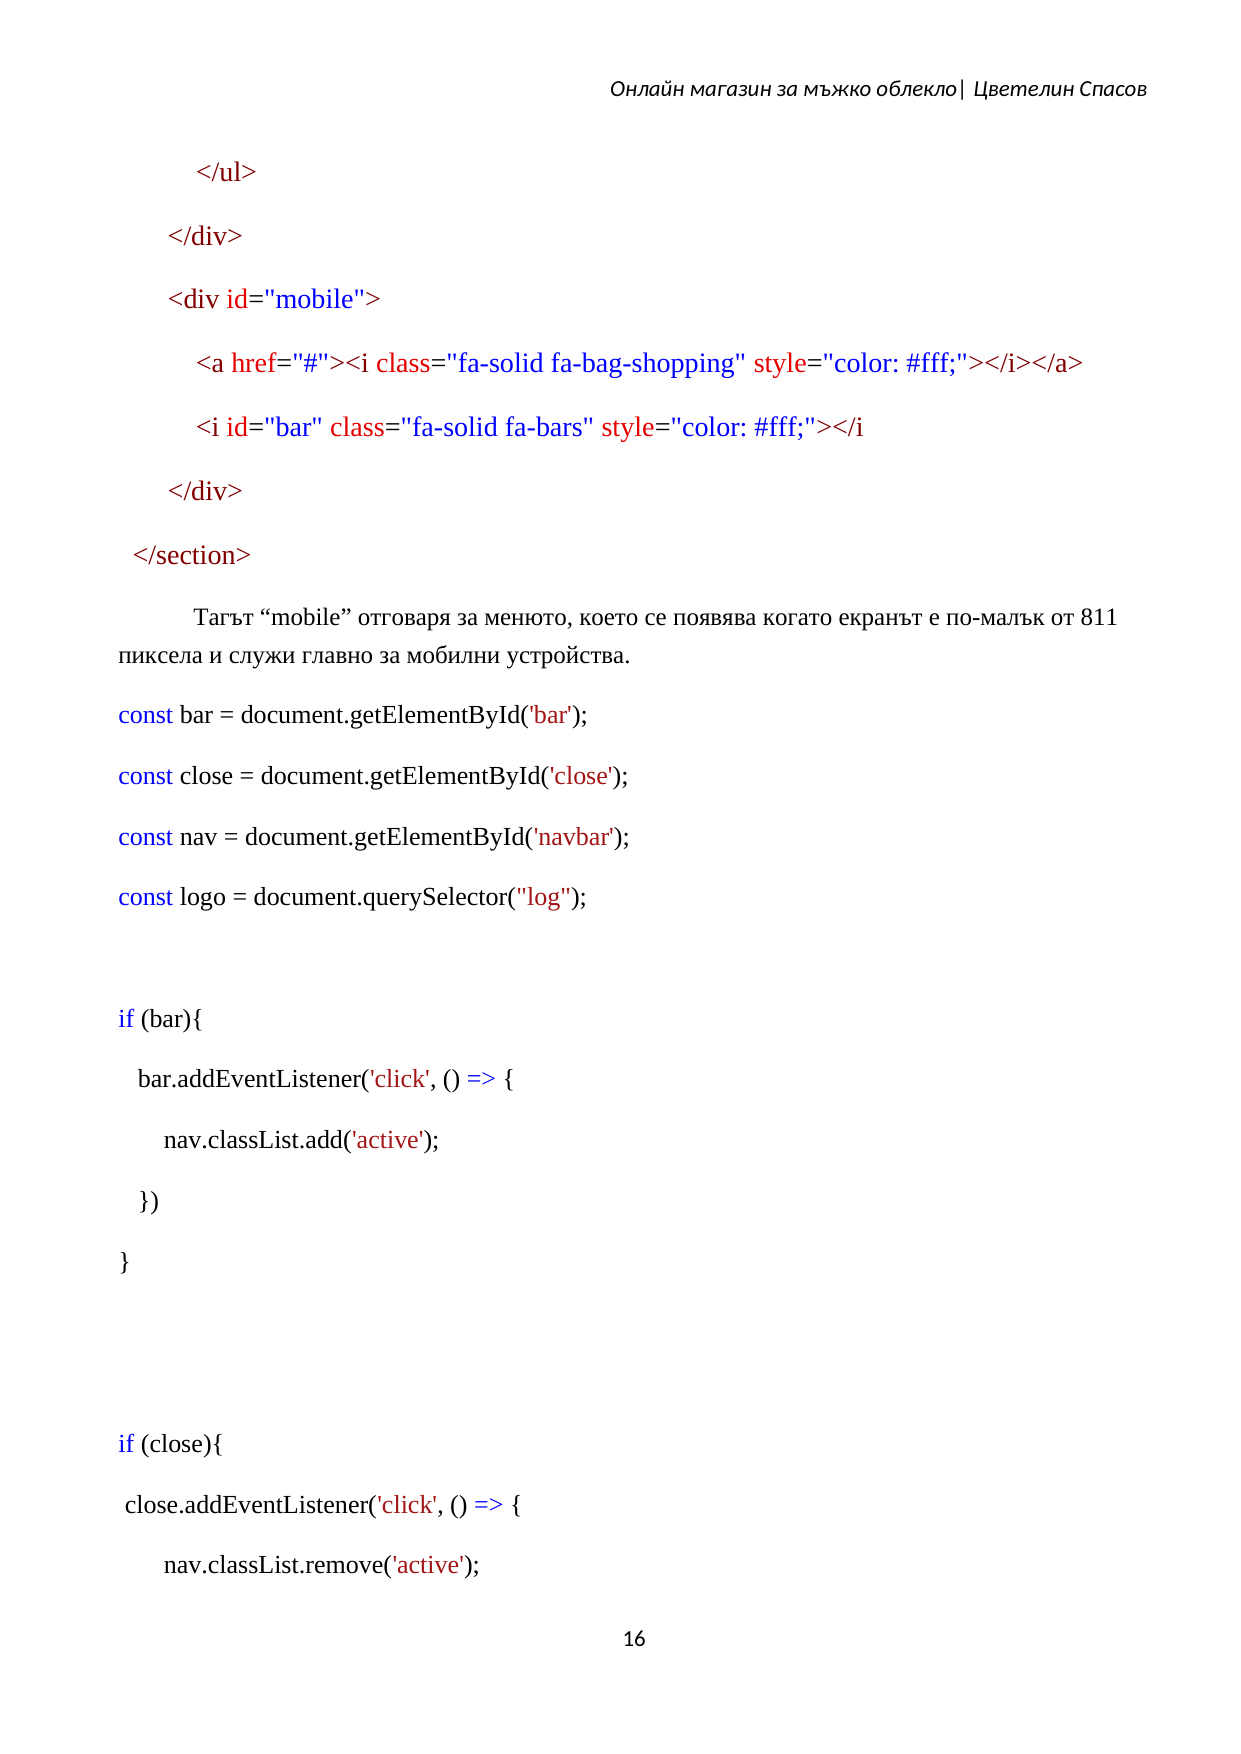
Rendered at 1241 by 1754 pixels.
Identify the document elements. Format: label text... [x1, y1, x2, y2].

text </section> [118, 538, 1149, 570]
text const bar = document.getElementById('bar'); [118, 699, 1149, 729]
text <div id="mobile"> [118, 283, 1149, 315]
text const nav = document.getElementById('navbar'); [118, 821, 1149, 851]
text </div> [118, 474, 1149, 507]
text if (close){ [118, 1428, 1149, 1458]
text } [118, 1246, 1149, 1276]
text const logo = document.querySelector("log"); [118, 881, 1149, 911]
text const close = document.getElementById('close'); [118, 760, 1149, 790]
text if (bar){ [118, 1003, 1149, 1033]
text Тагът “mobile” отговаря за менюто, което се появява когато екранът е по-малък от 811 пиксела и служи главно за мобилни устройства. [118, 602, 1149, 669]
text <i id="bar" class="fa-solid fa-bars" style="color: #fff;"></i [118, 410, 1149, 443]
text bar.addEventListener('click', () => { [118, 1063, 1149, 1093]
text nav.classList.remove('active'); [118, 1549, 1149, 1579]
text }) [118, 1185, 1149, 1215]
text </ul> [118, 155, 1149, 187]
text nav.classList.add('active'); [118, 1124, 1149, 1154]
text </div> [118, 219, 1149, 251]
text <a href="#"><i class="fa-solid fa-bag-shopping" style="color: #fff;"></i></a> [118, 346, 1149, 379]
text close.addEventListener('click', () => { [118, 1489, 1149, 1519]
